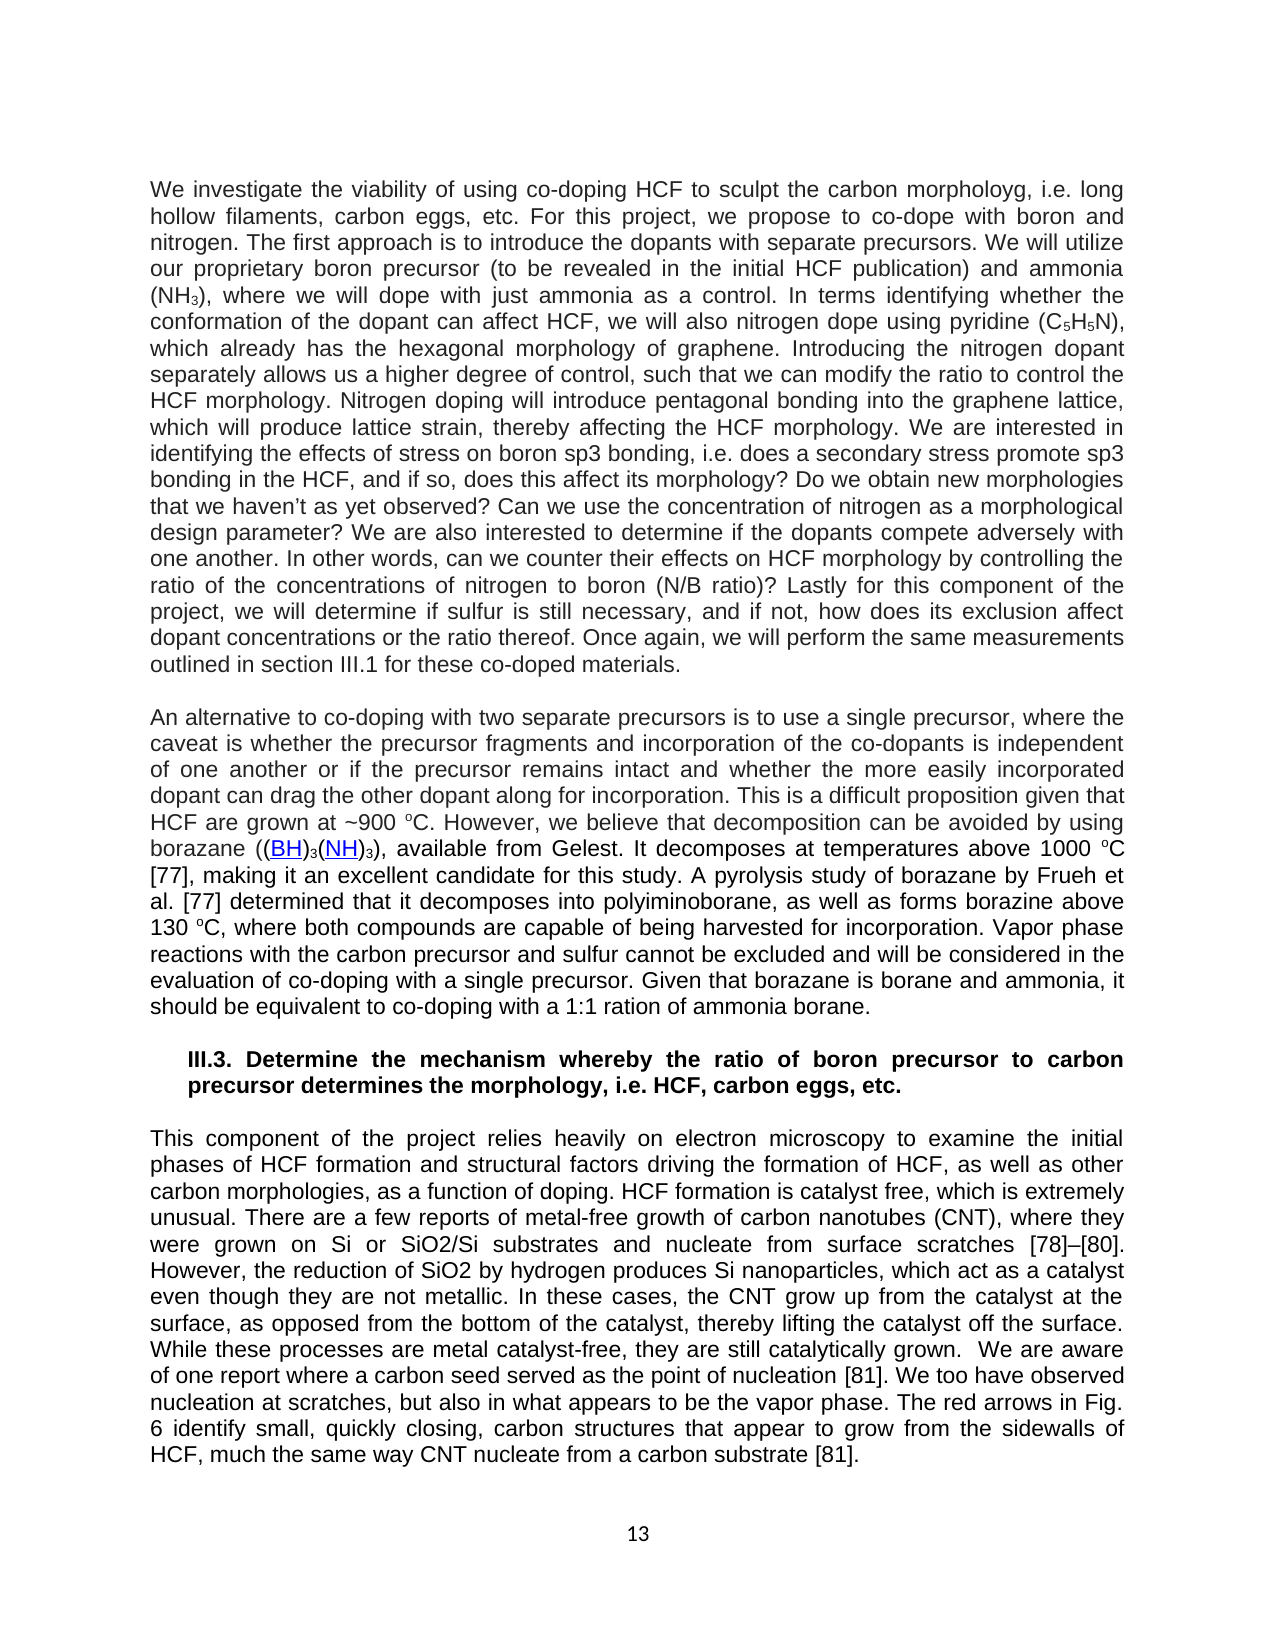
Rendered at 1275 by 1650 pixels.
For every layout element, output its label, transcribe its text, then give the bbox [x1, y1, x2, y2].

text III.3. Determine the mechanism whereby the ratio of boron precursor to carbon precursor determines the morphology, i.e. HCF, carbon eggs, etc. [187, 1046, 1125, 1099]
text This component of the project relies heavily on electron microscopy to examine the initial phases of HCF formation and structural factors driving the formation of HCF, as well as other carbon morphologies, as a function of doping. HCF formation is catalyst free, which is extremely unusual. There are a few reports of metal-free growth of carbon nanotubes (CNT), where they were grown on Si or SiO2/Si substrates and nucleate from surface scratches [78]–[80]. However, the reduction of SiO2 by hydrogen produces Si nanoparticles, which act as a catalyst even though they are not metallic. In these cases, the CNT grow up from the catalyst at the surface, as opposed from the bottom of the catalyst, thereby lifting the catalyst off the surface. While these processes are metal catalyst-free, they are still catalytically grown. We are aware of one report where a carbon seed served as the point of nucleation [81]. We too have observed nucleation at scratches, but also in what appears to be the vapor phase. The red arrows in Fig. 6 identify small, quickly closing, carbon structures that appear to grow from the sidewalls of HCF, much the same way CNT nucleate from a carbon substrate [81]. [150, 1125, 1125, 1468]
text We investigate the viability of using co-doping HCF to sculpt the carbon morpholoyg, i.e. long hollow filaments, carbon eggs, etc. For this project, we propose to co-dope with boron and nitrogen. The first approach is to introduce the dopants with separate precursors. We will utilize our proprietary boron precursor (to be revealed in the initial HCF publication) and ammonia (NH3), where we will dope with just ammonia as a control. In terms identifying whether the conformation of the dopant can affect HCF, we will also nitrogen dope using pyridine (C5H5N), which already has the hexagonal morphology of graphene. Introducing the nitrogen dopant separately allows us a higher degree of control, such that we can modify the ratio to control the HCF morphology. Nitrogen doping will introduce pentagonal bonding into the graphene lattice, which will produce lattice strain, thereby affecting the HCF morphology. We are interested in identifying the effects of stress on boron sp3 bonding, i.e. does a secondary stress promote sp3 bonding in the HCF, and if so, does this affect its morphology? Do we obtain new morphologies that we haven’t as yet observed? Can we use the concentration of nitrogen as a morphological design parameter? We are also interested to determine if the dopants compete adversely with one another. In other words, can we counter their effects on HCF morphology by controlling the ratio of the concentrations of nitrogen to boron (N/B ratio)? Lastly for this component of the project, we will determine if sulfur is still necessary, and if not, how does its exclusion affect dopant concentrations or the ratio thereof. Once again, we will perform the same measurements outlined in section III.1 for these co-doped materials. [150, 176, 1125, 677]
text An alternative to co-doping with two separate precursors is to use a single precursor, where the caveat is whether the precursor fragments and incorporation of the co-dopants is independent of one another or if the precursor remains intact and whether the more easily incorporated dopant can drag the other dopant along for incorporation. This is a difficult proposition given that HCF are grown at ~900 oC. However, we believe that decomposition can be avoided by using borazane ((BH)3(NH)3), available from Gelest. It decomposes at temperatures above 1000 oC [77], making it an excellent candidate for this study. A pyrolysis study of borazane by Frueh et al. [77] determined that it decomposes into polyiminoborane, as well as forms borazine above 130 oC, where both compounds are capable of being harvested for incorporation. Vapor phase reactions with the carbon precursor and sulfur cannot be excluded and will be considered in the evaluation of co-doping with a single precursor. Given that borazane is borane and ammonia, it should be equivalent to co-doping with a 1:1 ration of ammonia borane. [150, 703, 1125, 1020]
